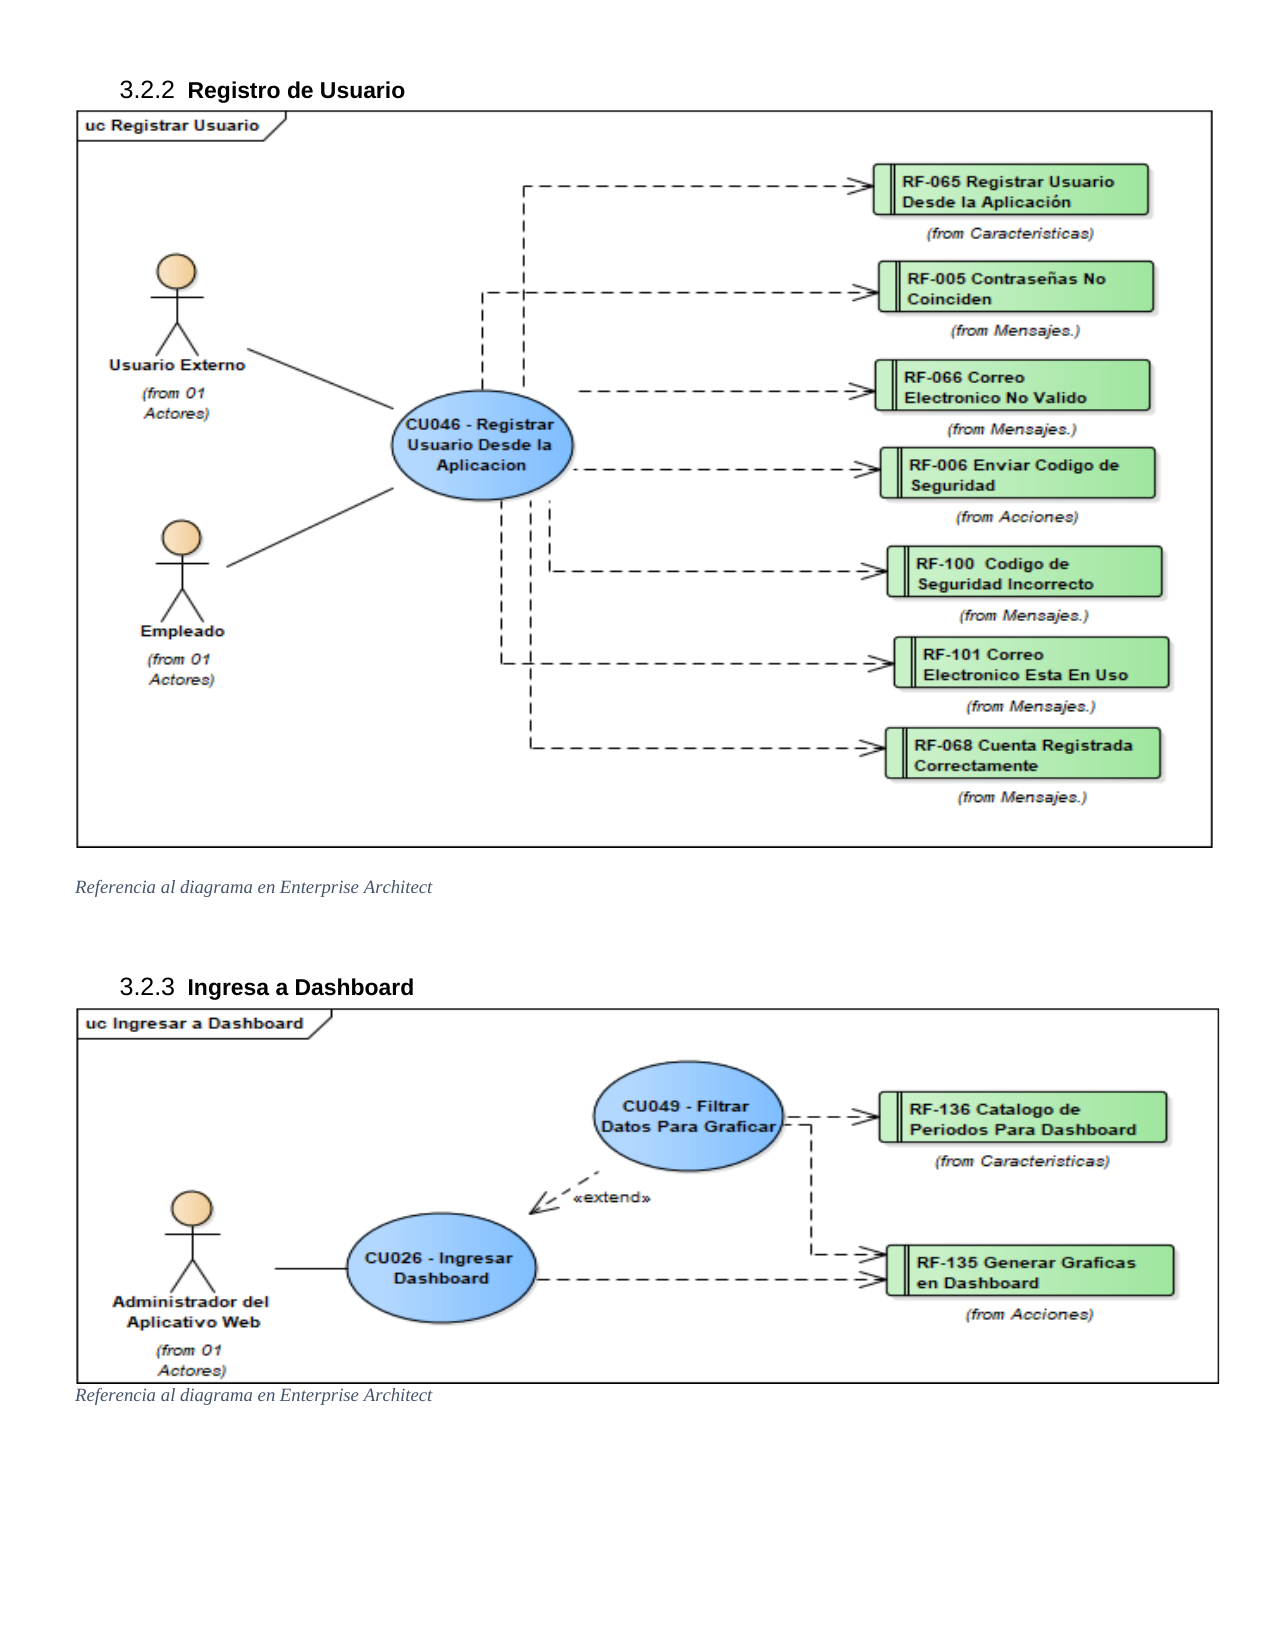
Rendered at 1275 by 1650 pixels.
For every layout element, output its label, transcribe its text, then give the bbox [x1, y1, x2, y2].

picture [75, 110, 1213, 848]
picture [75, 1007, 1220, 1384]
subtitle Registro de Usuario [119, 75, 1200, 104]
subtitle Ingresa a Dashboard [119, 972, 1200, 1001]
text Referencia al diagrama en Enterprise Architect [75, 1384, 1200, 1405]
text Referencia al diagrama en Enterprise Architect [75, 876, 1200, 898]
